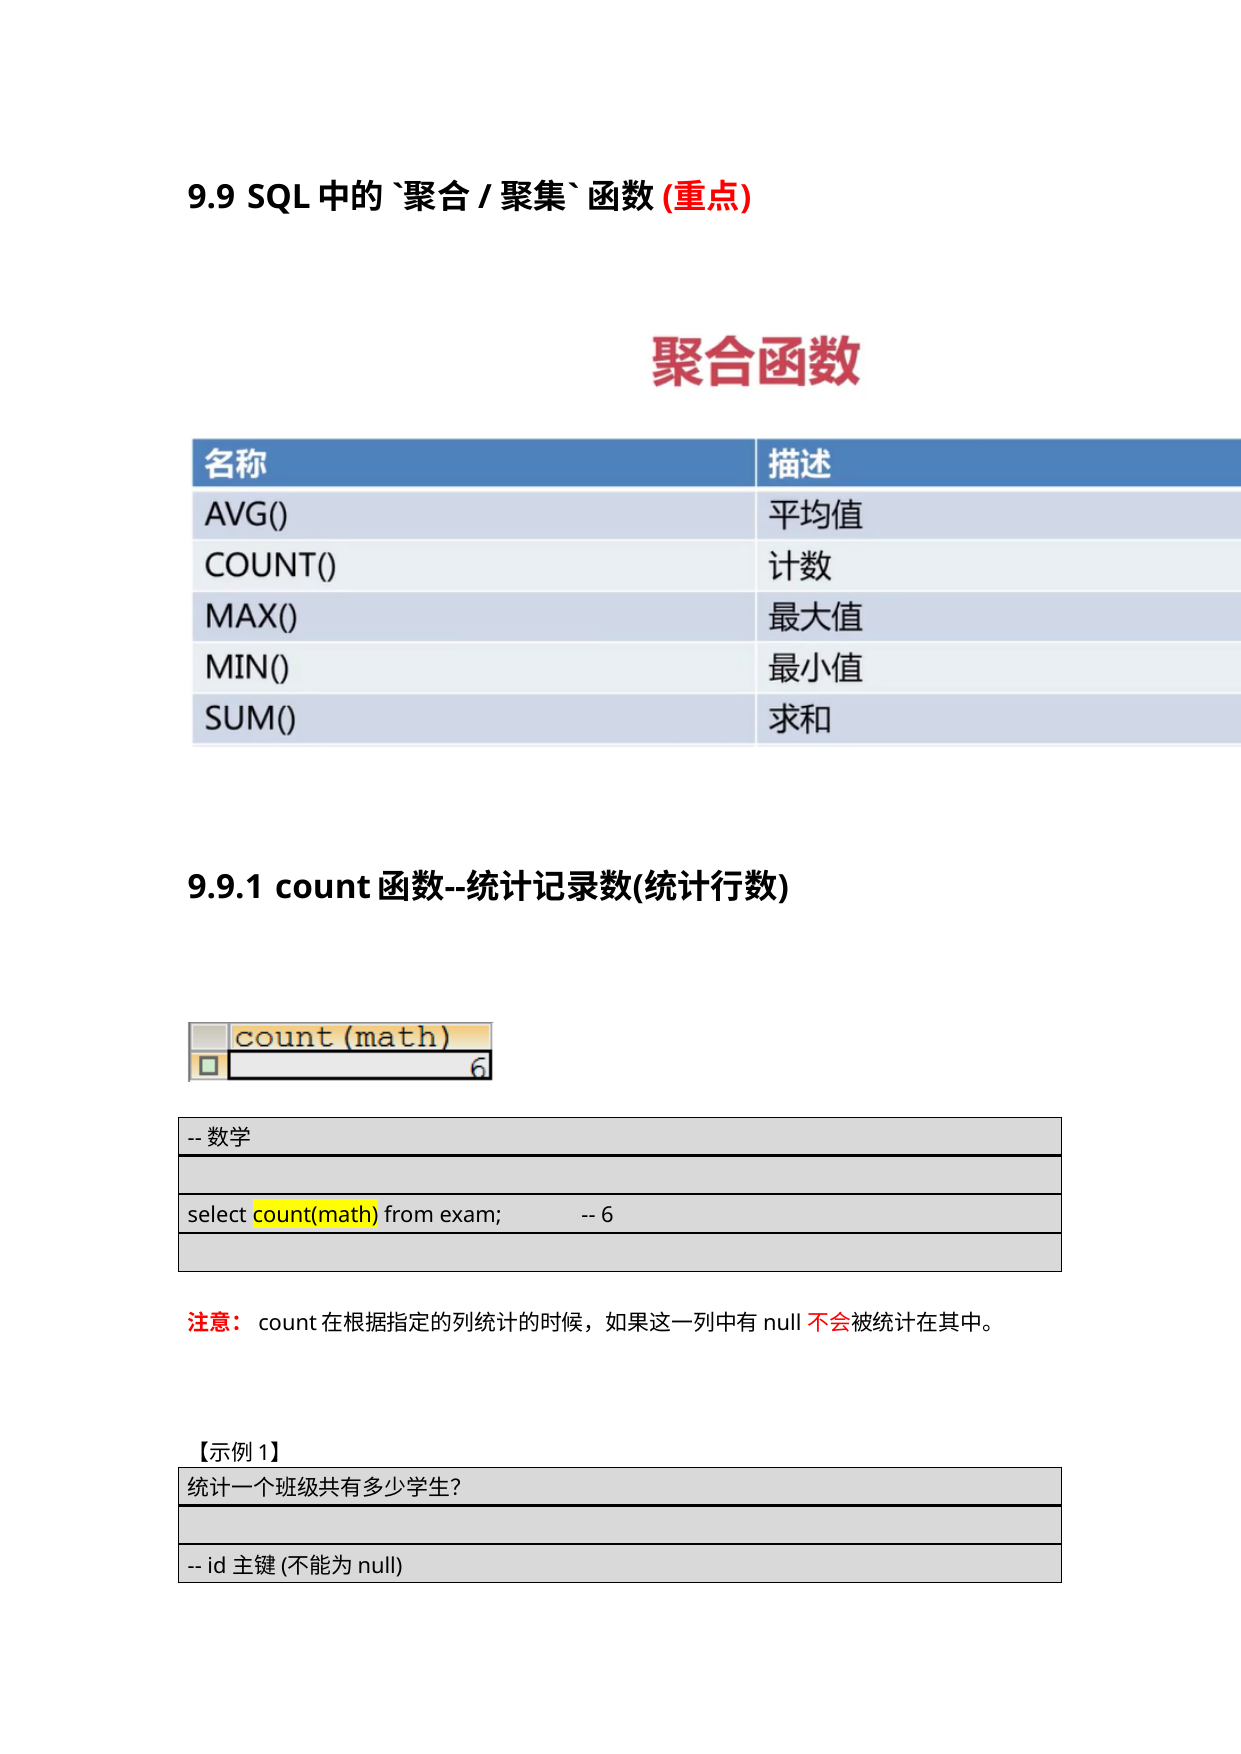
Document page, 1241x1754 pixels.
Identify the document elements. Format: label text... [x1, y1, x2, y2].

text 【示例1】 [187, 1434, 1053, 1467]
text -- 数学 [179, 1118, 1061, 1154]
subtitle count函数--统计记录数(统计行数) [187, 852, 1053, 917]
text 注意： count在根据指定的列统计的时候，如果这一列中有null 不会被统计在其中。 [187, 1304, 1053, 1337]
text 统计一个班级共有多少学生？ [179, 1468, 1061, 1504]
subtitle SQL中的 `聚合 / 聚集` 函数 (重点) [187, 162, 1053, 227]
text select count(math) from exam; -- 6 [179, 1195, 1061, 1232]
text -- id 主键 (不能为null) [179, 1545, 1061, 1582]
picture [187, 329, 1241, 747]
picture [187, 1022, 494, 1082]
